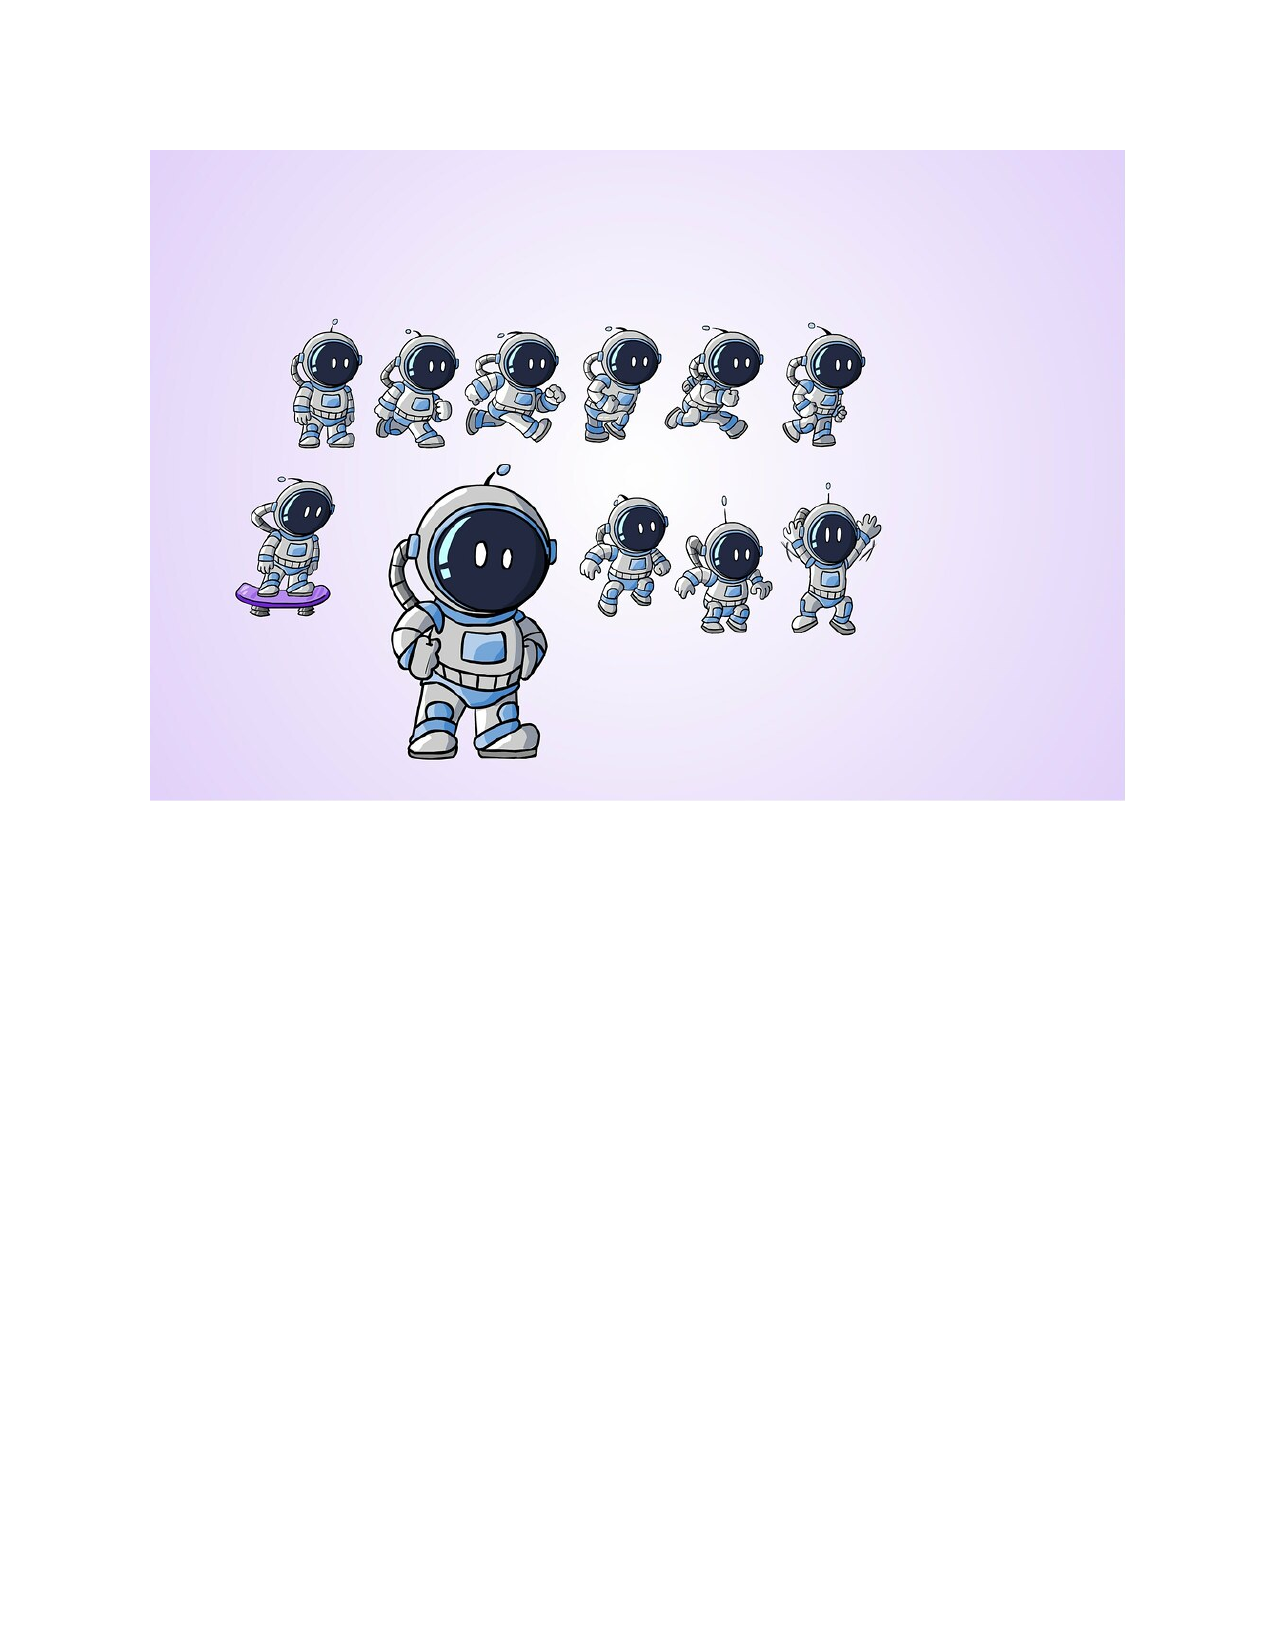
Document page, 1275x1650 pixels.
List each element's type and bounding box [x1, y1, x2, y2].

picture [150, 150, 1125, 801]
